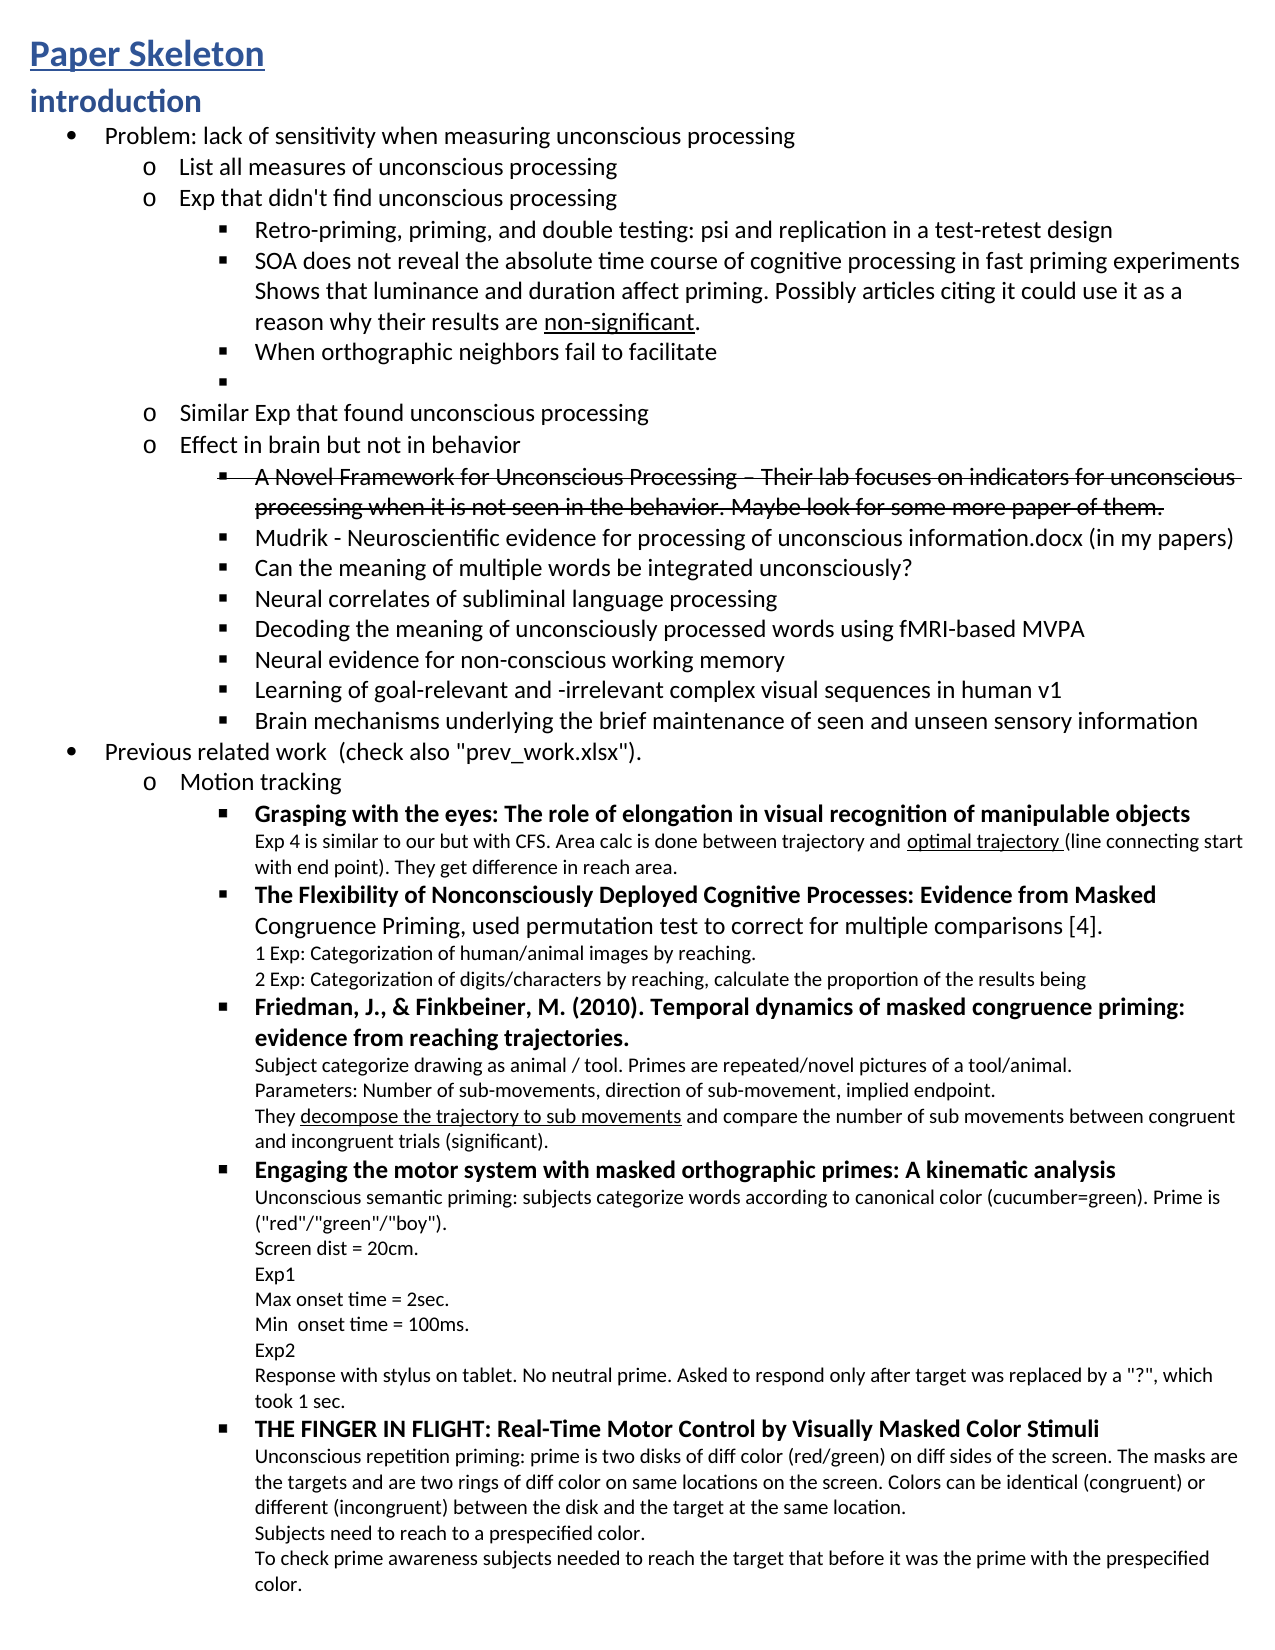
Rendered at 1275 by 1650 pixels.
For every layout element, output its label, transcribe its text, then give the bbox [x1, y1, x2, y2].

text Max onset time = 2sec. [254, 1286, 1255, 1312]
list Motion tracking [142, 766, 1255, 798]
text Parameters: Number of sub-movements, direction of sub-movement, implied endpoint. [254, 1078, 1255, 1103]
list Grasping with the eyes: The role of elongation in visual recognition of manipulable objects [217, 798, 1255, 828]
text Exp1 [254, 1261, 1255, 1286]
text To check prime awareness subjects needed to reach the target that before it was the prime with the prespecified color. [254, 1545, 1255, 1596]
list Friedman, J., & Finkbeiner, M. (2010). Temporal dynamics of masked congruence priming: evidence from reaching trajectories. [217, 991, 1255, 1052]
list Learning of goal-relevant and -irrelevant complex visual sequences in human v1 [217, 675, 1255, 705]
text Exp 4 is similar to our but with CFS. Area calc is done between trajectory and optimal trajectory (line connecting start with end point). They get difference in reach area. [254, 828, 1255, 879]
list SOA does not reveal the absolute time course of cognitive processing in fast priming experiments [217, 245, 1255, 275]
list When orthographic neighbors fail to facilitate [217, 336, 1255, 367]
text 2 Exp: Categorization of digits/characters by reaching, calculate the proportion of the results being [254, 966, 1255, 991]
text Screen dist = 20cm. [254, 1235, 1255, 1261]
text Subject categorize drawing as animal / tool. Primes are repeated/novel pictures of a tool/animal. [254, 1052, 1255, 1078]
list THE FINGER IN FLIGHT: Real-Time Motor Control by Visually Masked Color Stimuli [217, 1413, 1255, 1444]
list Retro-priming, priming, and double testing: psi and replication in a test-retest design [217, 214, 1255, 245]
text Shows that luminance and duration affect priming. Possibly articles citing it could use it as a reason why their results are non-significant. [254, 275, 1255, 336]
text Unconscious repetition priming: prime is two disks of diff color (red/green) on diff sides of the screen. The masks are the targets and are two rings of diff color on same locations on the screen. Colors can be identical (congruent) or different (incongruent) between the disk and the target at the same location. [254, 1444, 1255, 1520]
list List all measures of unconscious processing [142, 151, 1255, 183]
list Exp that didn't find unconscious processing [142, 183, 1255, 214]
text Min onset time = 100ms. [254, 1312, 1255, 1337]
list Similar Exp that found unconscious processing [142, 397, 1255, 429]
list Neural correlates of subliminal language processing [217, 583, 1255, 614]
text Subjects need to reach to a prespecified color. [254, 1520, 1255, 1545]
text Unconscious semantic priming: subjects categorize words according to canonical color (cucumber=green). Prime is ("red"/"green"/"boy"). [254, 1184, 1255, 1235]
text Response with stylus on tablet. No neutral prime. Asked to respond only after target was replaced by a "?", which took 1 sec. [254, 1362, 1255, 1413]
list Can the meaning of multiple words be integrated unconsciously? [217, 553, 1255, 583]
list Decoding the meaning of unconsciously processed words using fMRI-based MVPA [217, 614, 1255, 644]
list Engaging the motor system with masked orthographic primes: A kinematic analysis [217, 1154, 1255, 1184]
text They decompose the trajectory to sub movements and compare the number of sub movements between congruent and incongruent trials (significant). [254, 1103, 1255, 1154]
list The Flexibility of Nonconsciously Deployed Cognitive Processes: Evidence from Masked Congruence Priming, used permutation test to correct for multiple comparisons [4]. [217, 879, 1255, 940]
list Problem: lack of sensitivity when measuring unconscious processing [67, 120, 1255, 151]
list A Novel Framework for Unconscious Processing – Their lab focuses on indicators for unconscious processing when it is not seen in the behavior. Maybe look for some more paper of them. [217, 461, 1255, 522]
list Effect in brain but not in behavior [142, 429, 1255, 461]
list Brain mechanisms underlying the brief maintenance of seen and unseen sensory information [217, 705, 1255, 736]
list Mudrik - Neuroscientific evidence for processing of unconscious information.docx (in my papers) [217, 522, 1255, 553]
subtitle introduction [29, 79, 1255, 120]
text 1 Exp: Categorization of human/animal images by reaching. [254, 940, 1255, 966]
list Previous related work (check also "prev_work.xlsx"). [67, 736, 1255, 766]
text Exp2 [254, 1337, 1255, 1362]
subtitle Paper Skeleton [29, 29, 1255, 75]
list Neural evidence for non-conscious working memory [217, 644, 1255, 675]
